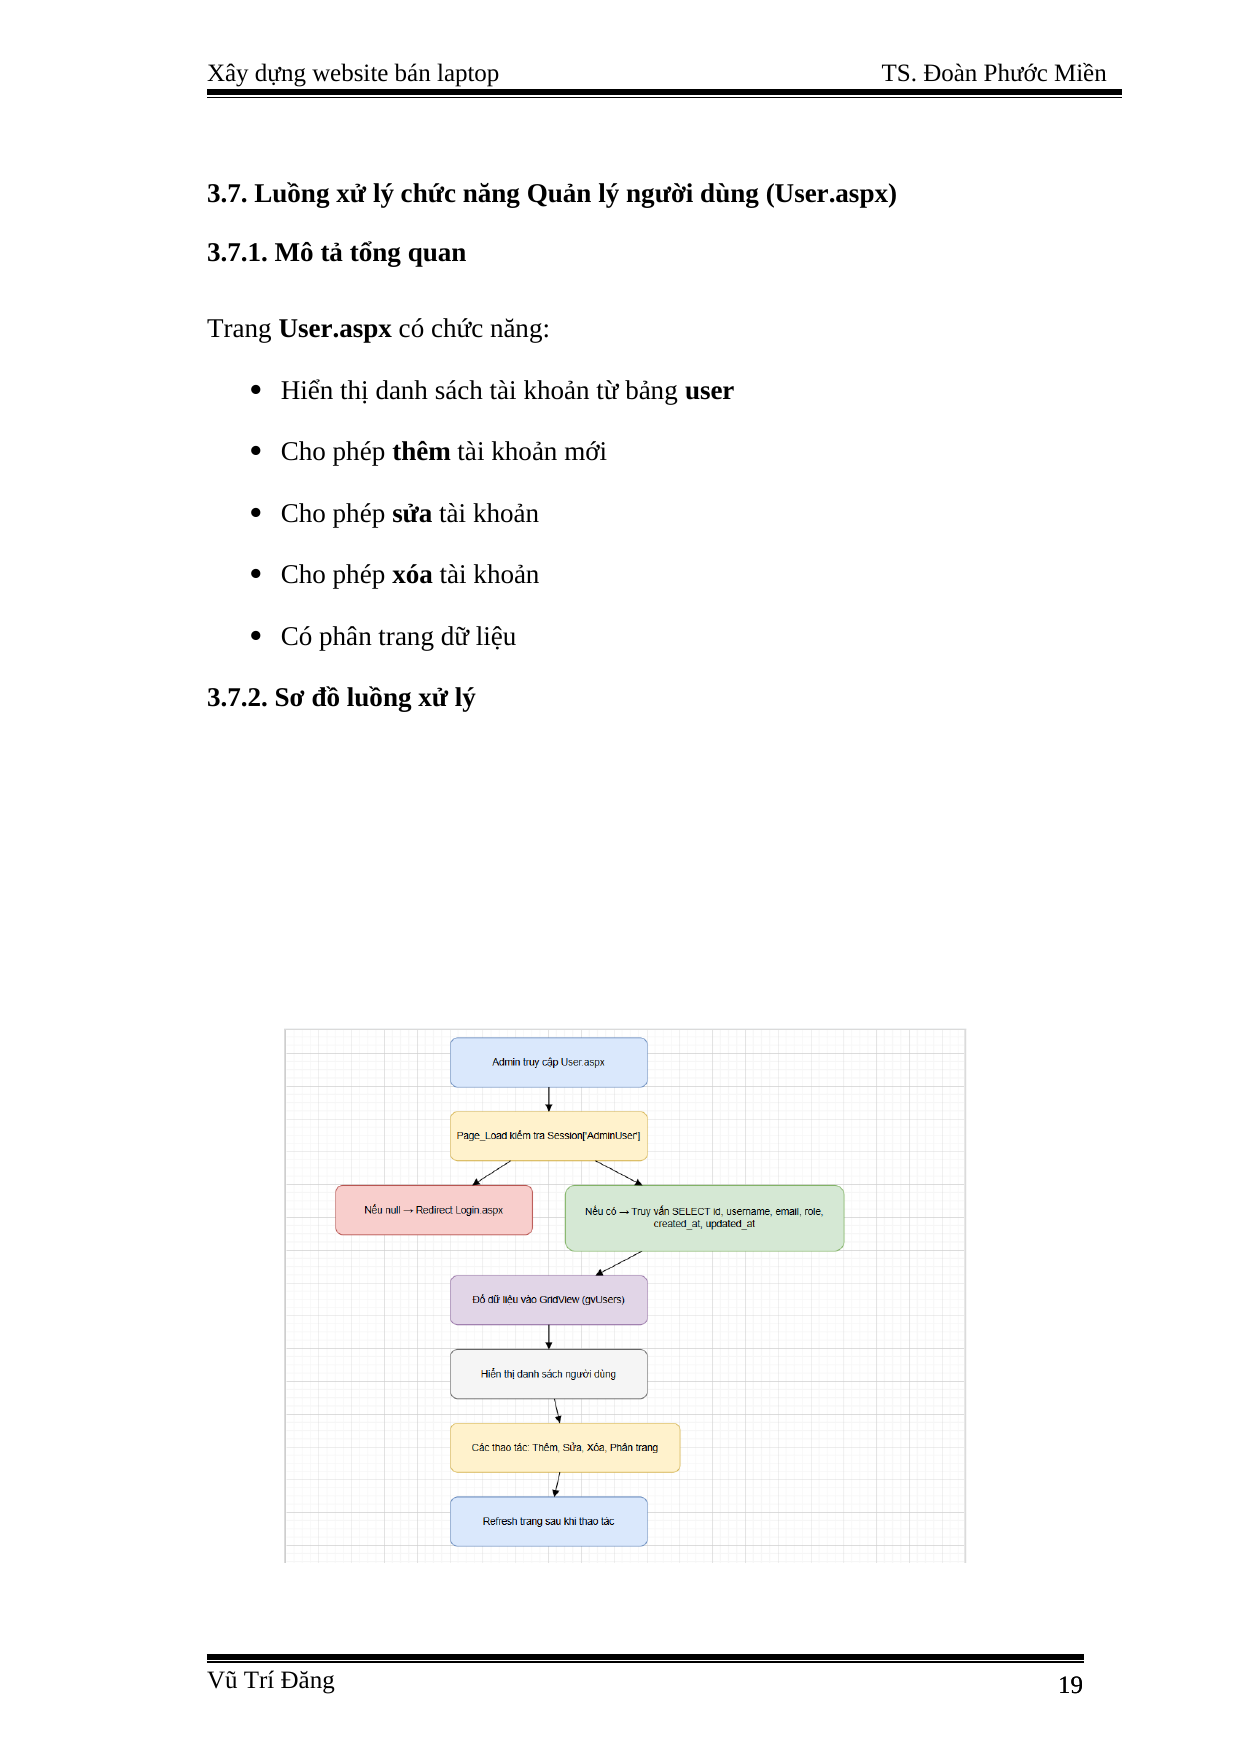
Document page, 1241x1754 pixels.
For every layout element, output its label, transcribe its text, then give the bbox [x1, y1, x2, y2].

list Cho phép xóa tài khoản [251, 558, 1122, 589]
subtitle 3.7.2. Sơ đồ luồng xử lý [207, 681, 1122, 712]
list Cho phép thêm tài khoản mới [251, 435, 1122, 467]
list Cho phép sửa tài khoản [251, 497, 1122, 528]
picture [284, 1028, 967, 1563]
list Hiển thị danh sách tài khoản từ bảng user [251, 374, 1122, 405]
subtitle 3.7.1. Mô tả tổng quan [207, 236, 1122, 268]
subtitle 3.7. Luồng xử lý chức năng Quản lý người dùng (User.aspx) [207, 177, 1122, 208]
list Có phân trang dữ liệu [251, 620, 1122, 651]
text Trang User.aspx có chức năng: [207, 313, 1122, 344]
